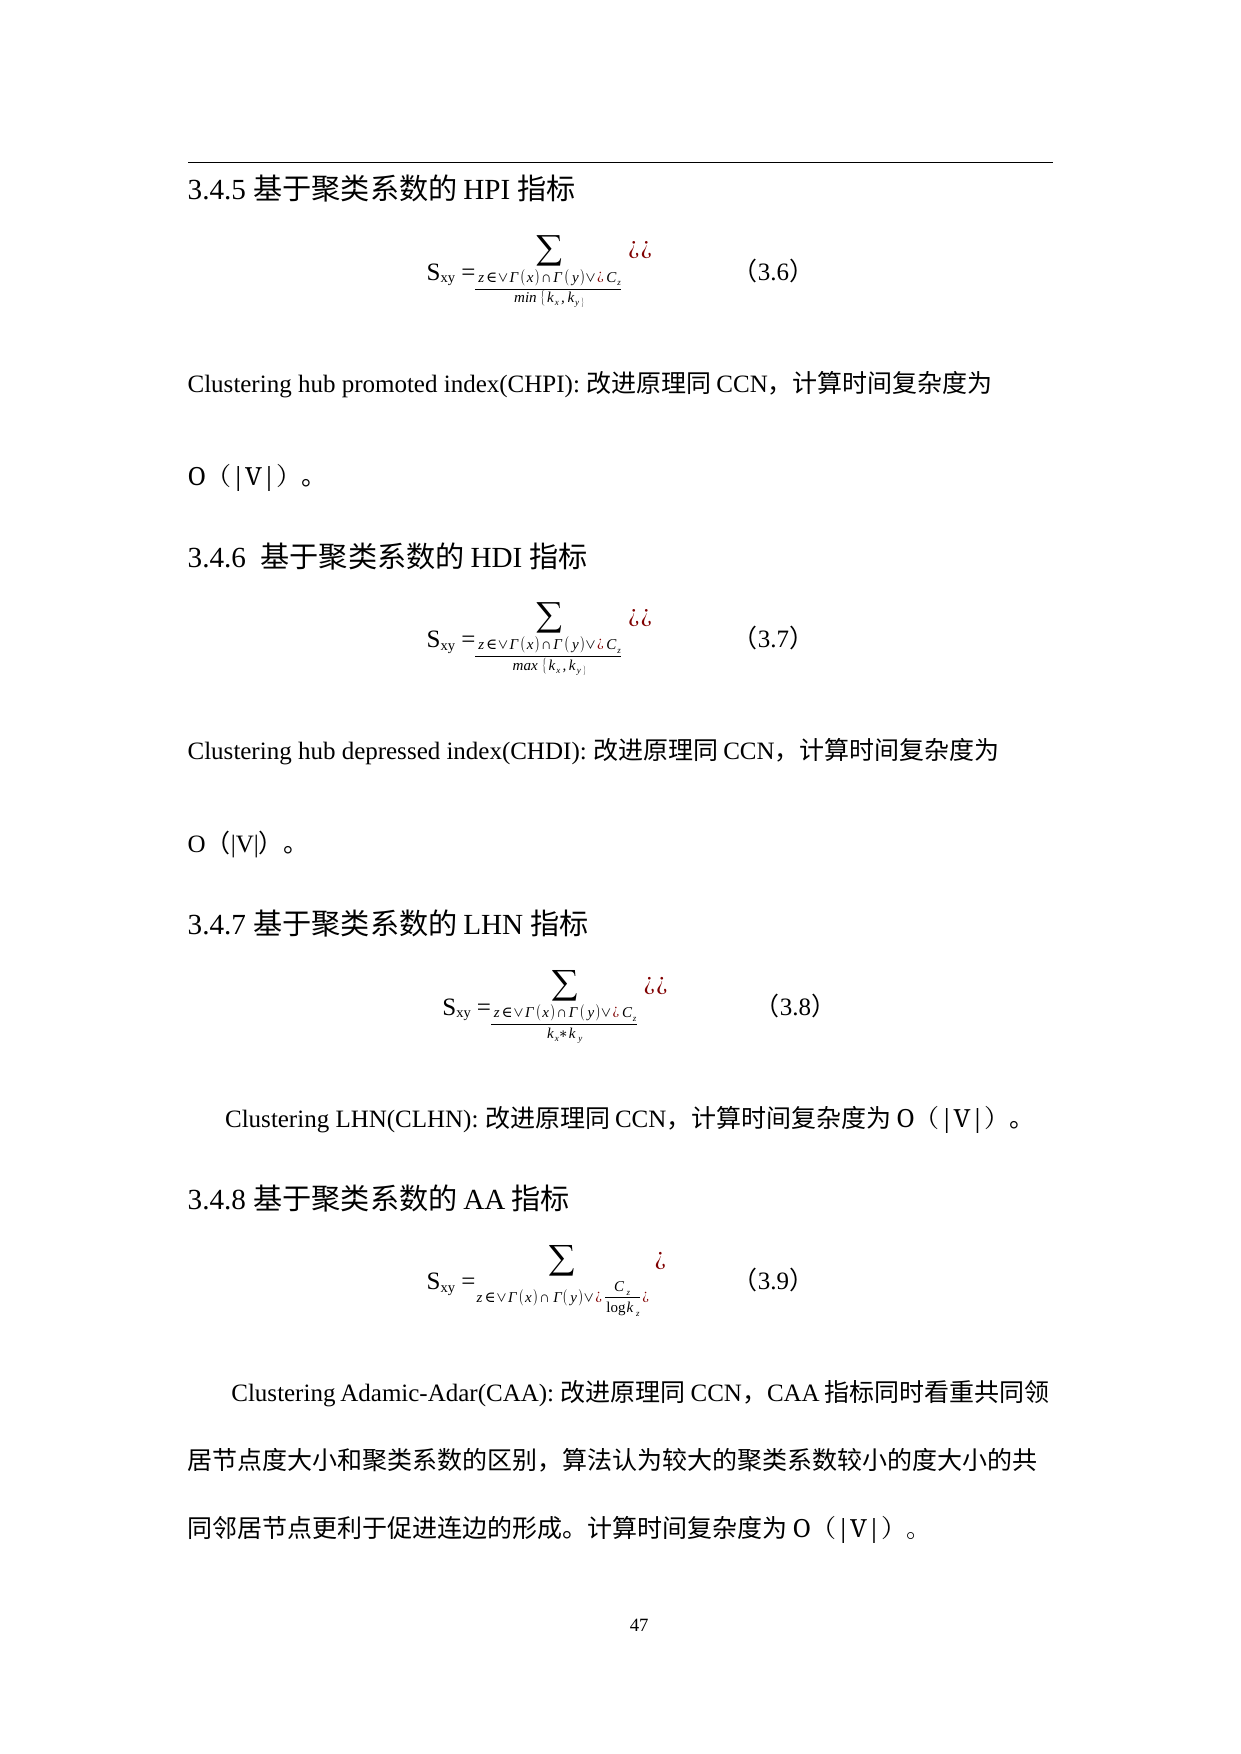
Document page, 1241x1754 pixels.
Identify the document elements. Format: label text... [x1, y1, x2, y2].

text O（|V|）。 [187, 440, 1053, 508]
list Sxy = （3.8） [225, 955, 1053, 1057]
subtitle 3.4.7 基于聚类系数的LHN 指标 [187, 901, 1053, 943]
text O（|V|）。 [187, 808, 1053, 876]
list Clustering Adamic-Adar(CAA): 改进原理同CCN，CAA指标同时看重共同领居节点度大小和聚类系数的区别，算法认为较大的聚类系数较小的度大小的共同邻居节点更利于促进连边的形成。计算时间复杂度为O（|V|）。 [187, 1357, 1053, 1561]
subtitle 3.4.8 基于聚类系数的AA 指标 [187, 1175, 1053, 1217]
text Clustering hub promoted index(CHPI): 改进原理同CCN，计算时间复杂度为 [187, 347, 1053, 415]
subtitle 3.4.6 基于聚类系数的HDI 指标 [187, 533, 1053, 575]
text Sxy = （3.7） [187, 588, 1053, 690]
text Sxy = （3.9） [187, 1230, 1053, 1332]
subtitle 3.4.5 基于聚类系数的HPI 指标 [187, 166, 1053, 208]
text Clustering hub depressed index(CHDI): 改进原理同CCN，计算时间复杂度为 [187, 715, 1053, 783]
text Sxy = （3.6） [187, 220, 1053, 322]
list Clustering LHN(CLHN): 改进原理同CCN，计算时间复杂度为O（|V|）。 [225, 1082, 1053, 1150]
